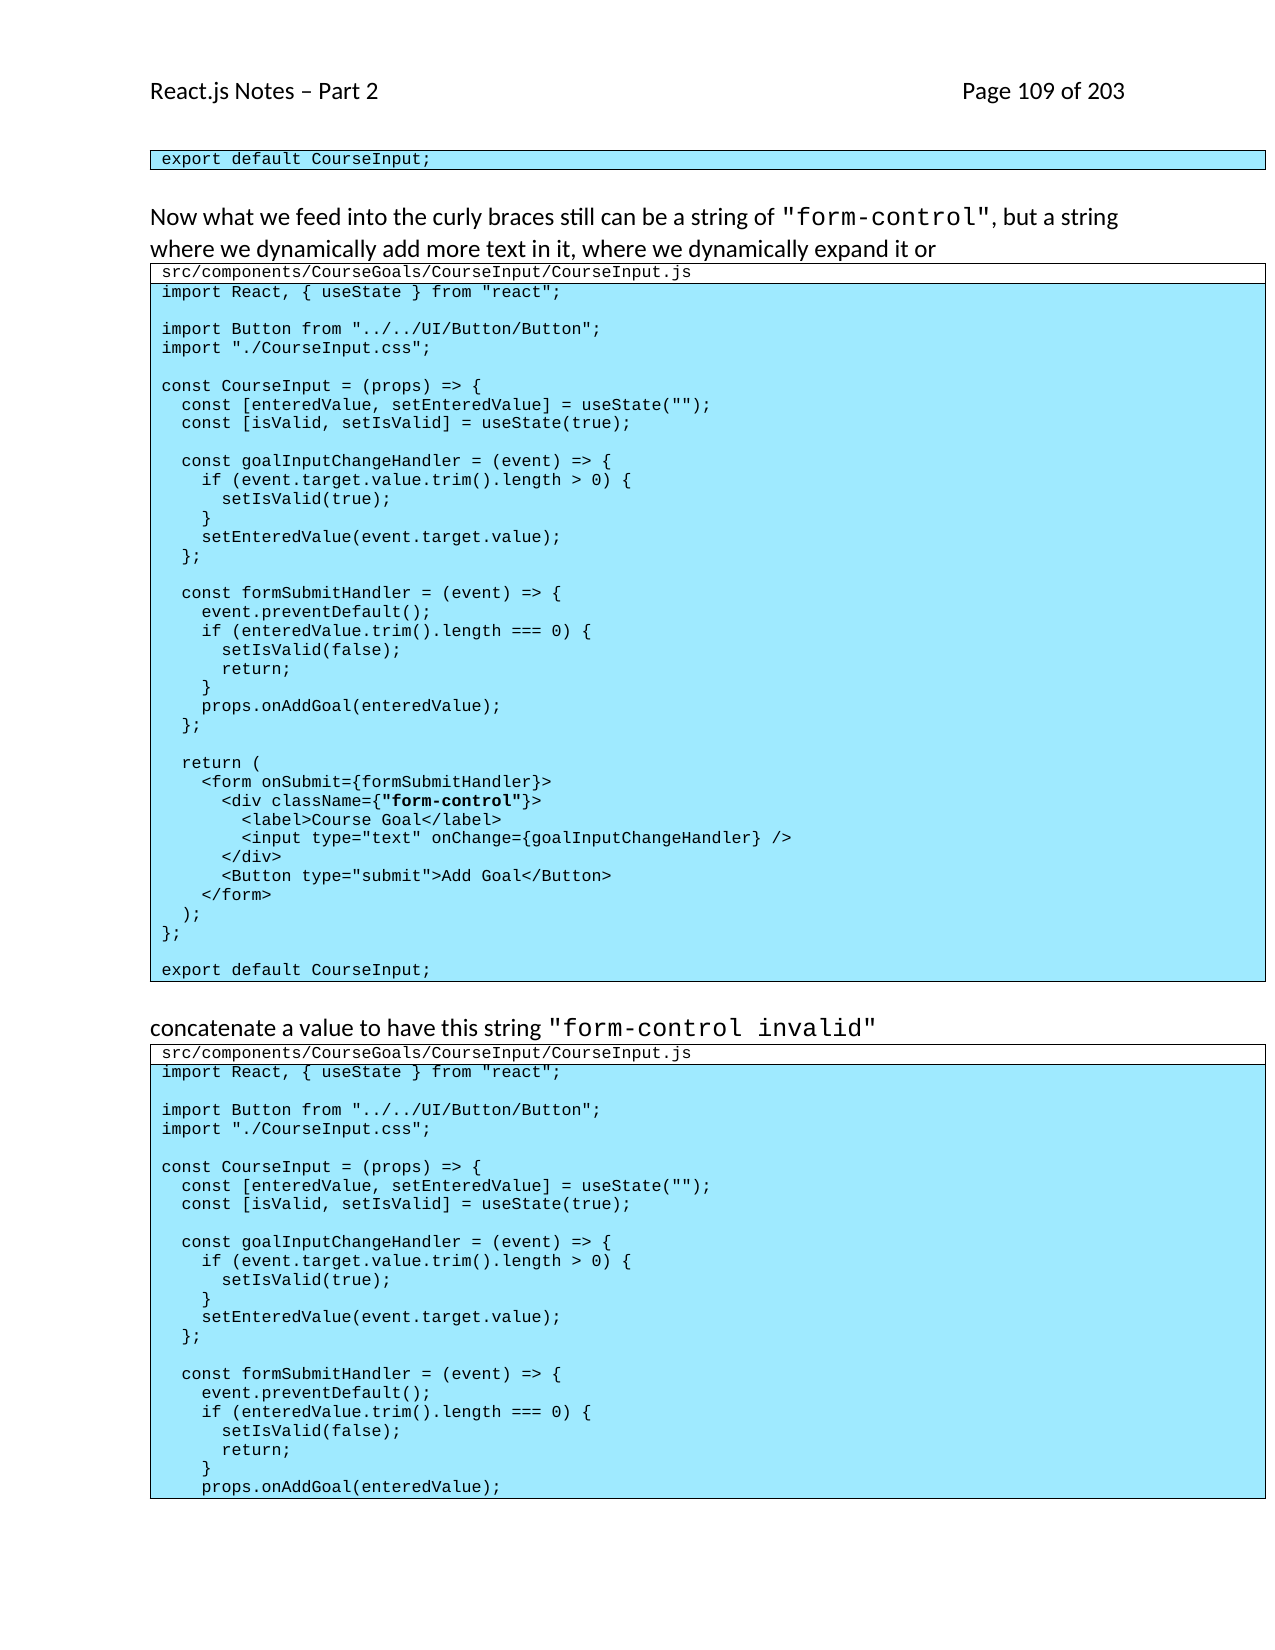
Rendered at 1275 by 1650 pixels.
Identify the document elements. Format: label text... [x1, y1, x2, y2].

text Now what we feed into the curly braces still can be a string of "form-control", but a string where we dynamically add more text in it, where we dynamically expand it or [150, 201, 1125, 263]
text concatenate a value to have this string "form-control invalid" [150, 1012, 1125, 1044]
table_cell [151, 1065, 1265, 1498]
table_header src/components/CourseGoals/CourseInput/CourseInput.js [151, 264, 1265, 283]
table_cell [151, 151, 1265, 169]
table_cell import React, { useState } from "react"; import Button from "../../UI/Button/Button"; import "./CourseInput.css"; const CourseInput = (props) => { const [enteredValue, setEnteredValue] = useState(""); const [isValid, setIsValid] = useState(true); const goalInputChangeHandler = (event) => { if (event.target.value.trim().length > 0) { setIsValid(true); } setEnteredValue(event.target.value); }; const formSubmitHandler = (event) => { event.preventDefault(); if (enteredValue.trim().length === 0) { setIsValid(false); return; } props.onAddGoal(enteredValue); }; return ( <form onSubmit={formSubmitHandler}> <div className={"form-control"}> <label>Course Goal</label> <input type="text" onChange={goalInputChangeHandler} /> </div> <Button type="submit">Add Goal</Button> </form> ); }; export default CourseInput; [151, 284, 1265, 981]
table_header src/components/CourseGoals/CourseInput/CourseInput.js [151, 1045, 1265, 1063]
